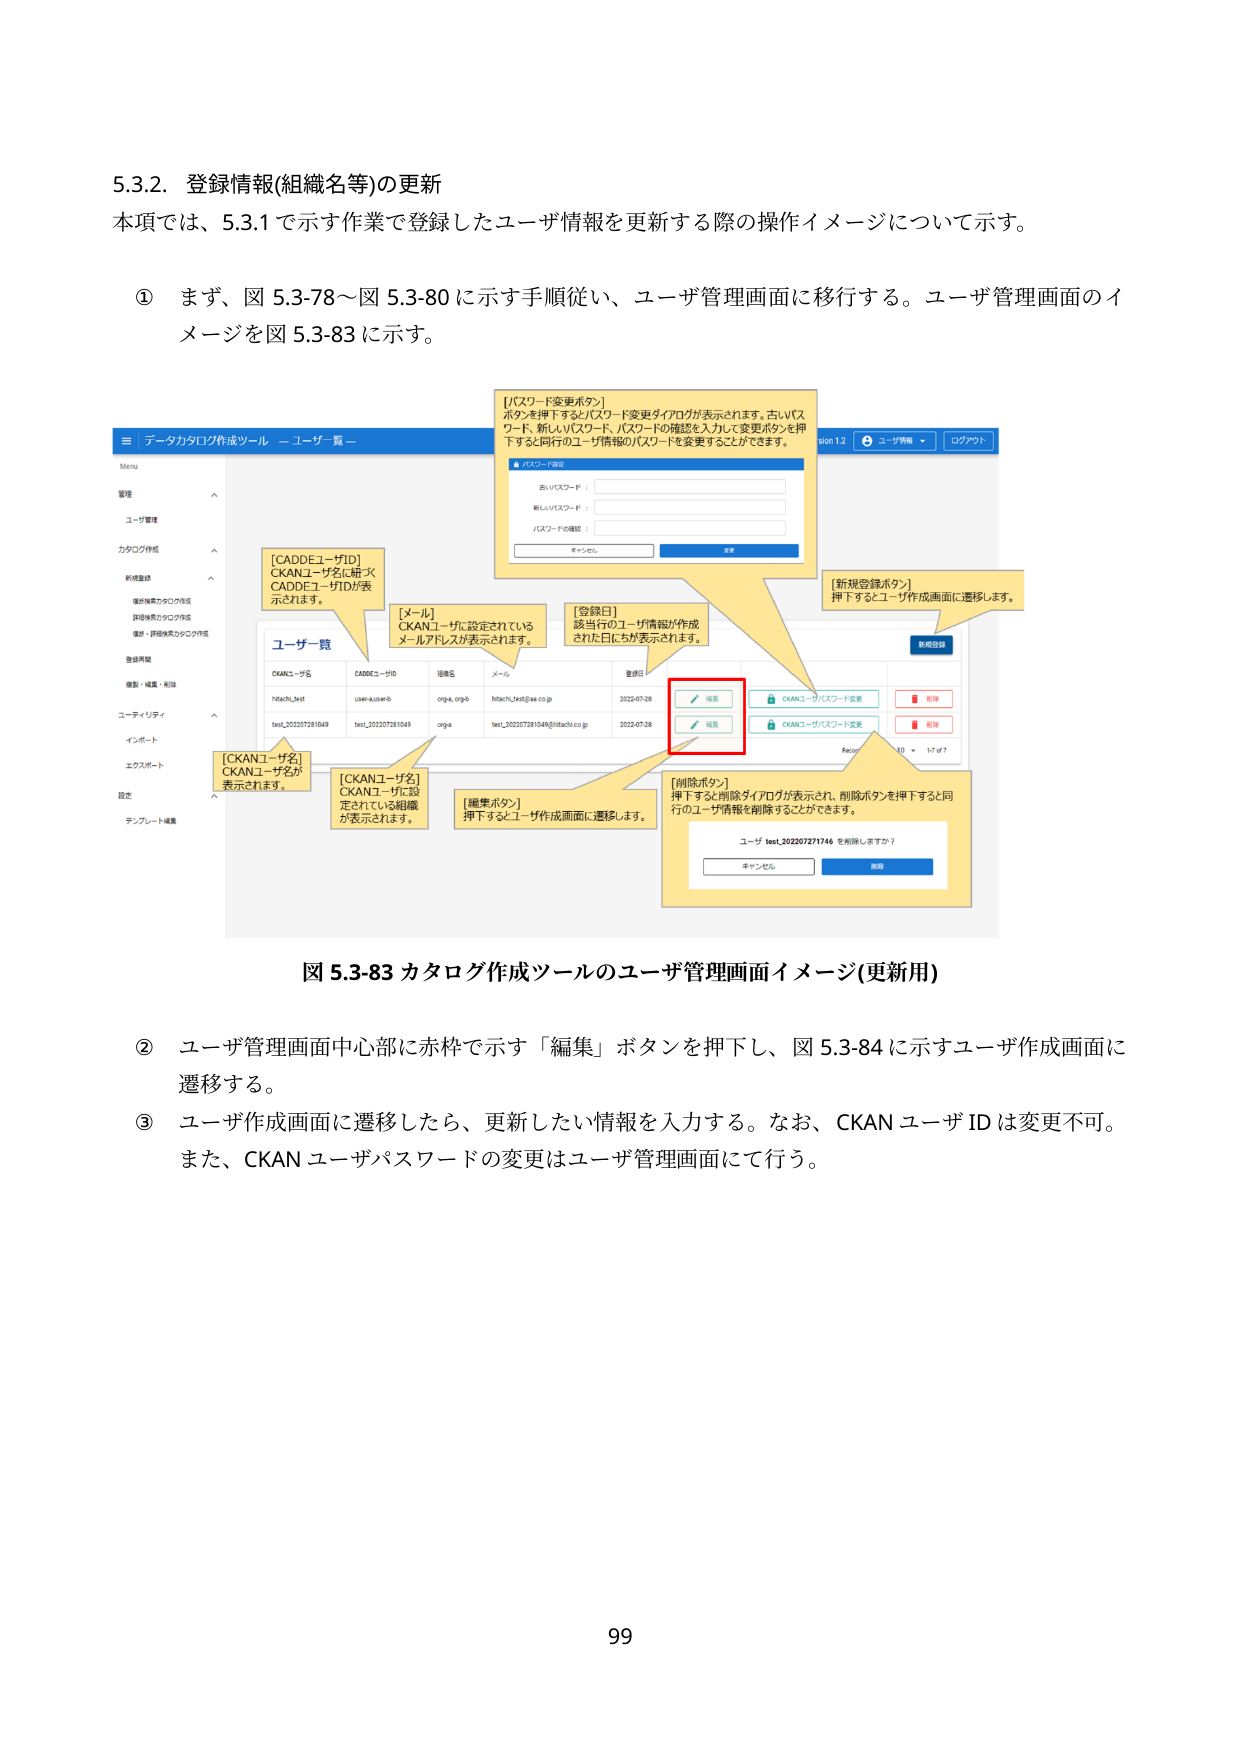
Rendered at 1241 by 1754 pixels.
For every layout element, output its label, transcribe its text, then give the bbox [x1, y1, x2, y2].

picture [112, 389, 1025, 938]
text 本項では、5.3.1で示す作業で登録したユーザ情報を更新する際の操作イメージについて示す。 [112, 202, 1128, 239]
list ユーザ作成画面に遷移したら、更新したい情報を入力する。なお、CKANユーザIDは変更不可。また、CKANユーザパスワードの変更はユーザ管理画面にて行う。 [134, 1102, 1128, 1177]
subtitle 登録情報(組織名等)の更新 [112, 164, 1128, 202]
